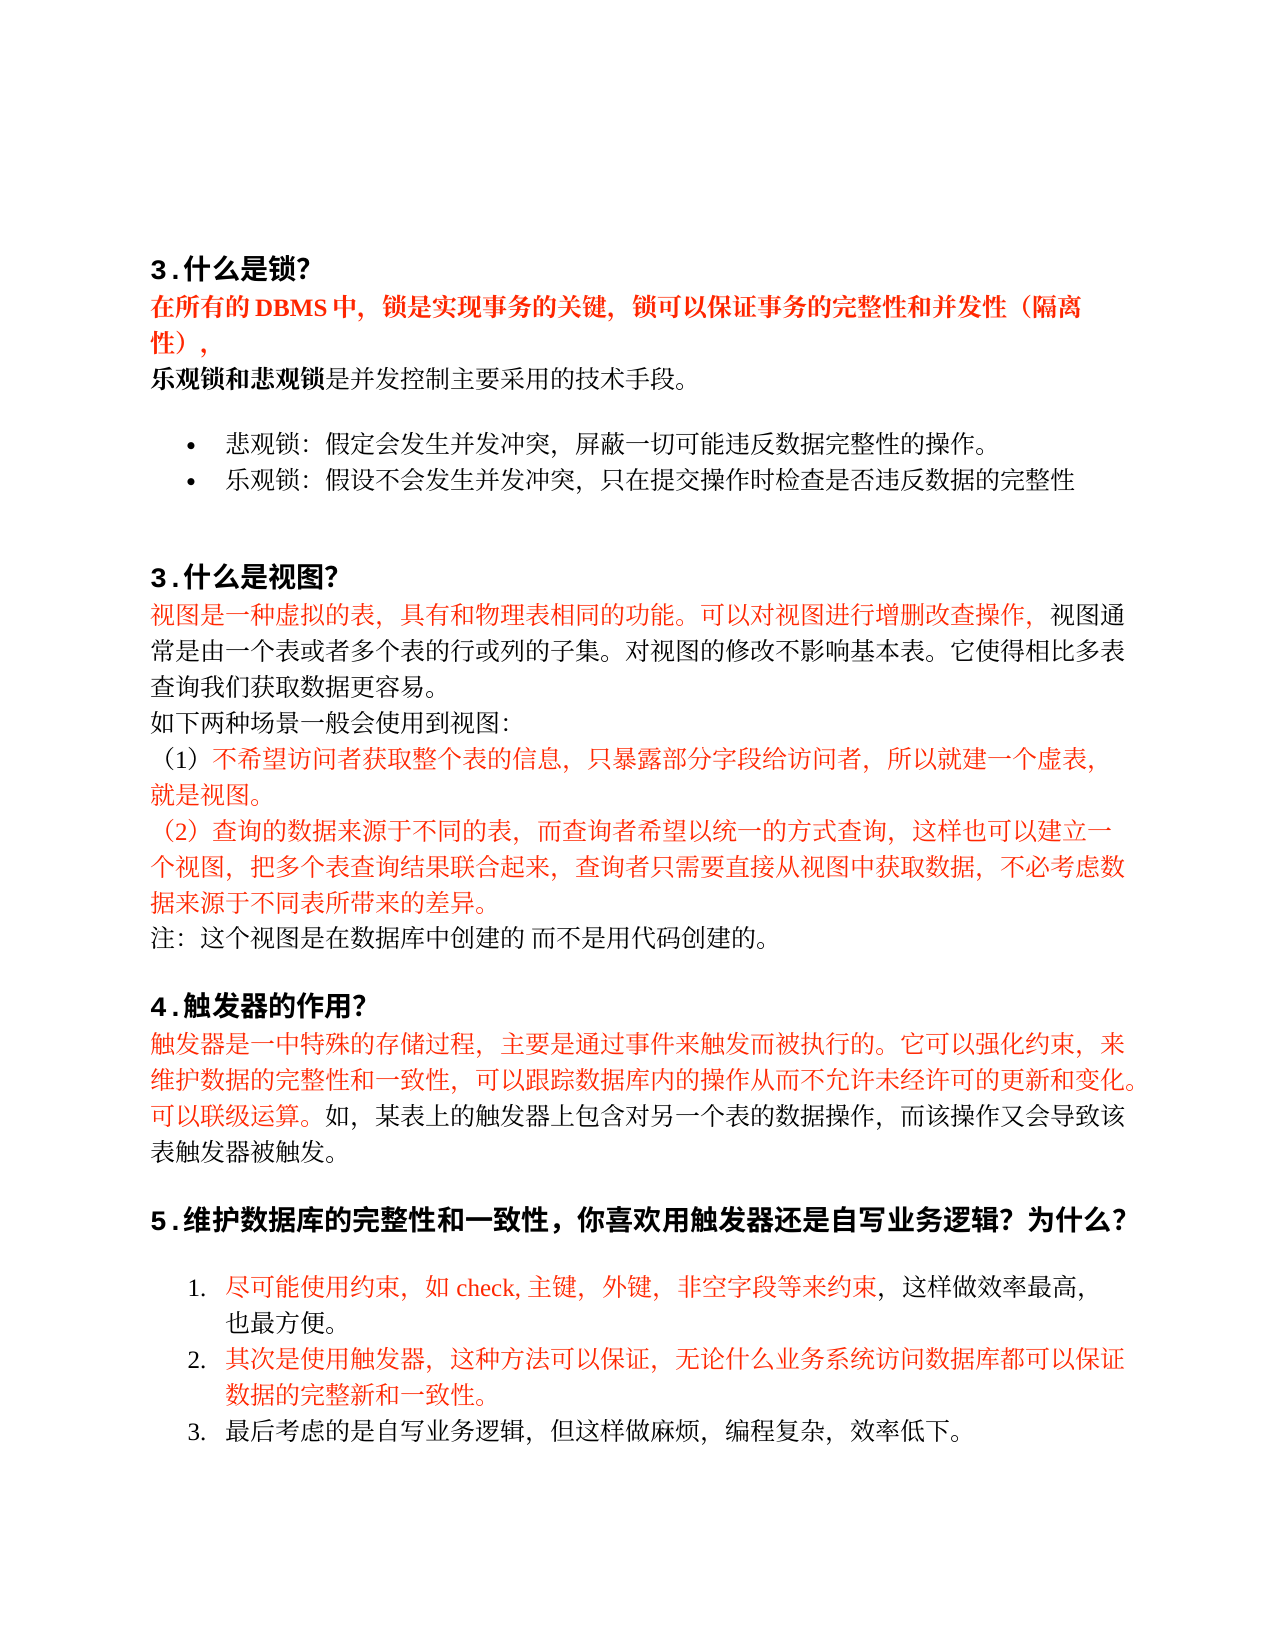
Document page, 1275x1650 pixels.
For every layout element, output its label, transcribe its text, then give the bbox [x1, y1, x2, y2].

text 注：这个视图是在数据库中创建的 而不是用代码创建的。 [150, 919, 1125, 955]
text 在所有的DBMS中，锁是实现事务的关键，锁可以保证事务的完整性和并发性（隔离性）， [150, 288, 1125, 360]
list 其次是使用触发器，这种方法可以保证，无论什么业务系统访问数据库都可以保证数据的完整新和一致性。 [187, 1339, 1125, 1411]
list 尽可能使用约束，如 check, 主键，外键，非空字段等来约束，这样做效率最高，也最方便。 [187, 1268, 1125, 1339]
text 3.什么是锁？ [150, 247, 1125, 288]
text （2）查询的数据来源于不同的表，而查询者希望以统一的方式查询，这样也可以建立一个视图，把多个表查询结果联合起来，查询者只需要直接从视图中获取数据，不必考虑数据来源于不同表所带来的差异。 [150, 811, 1125, 919]
text 3.什么是视图？ [150, 555, 1125, 596]
text 如下两种场景一般会使用到视图： [150, 703, 1125, 739]
text 5.维护数据库的完整性和一致性，你喜欢用触发器还是自写业务逻辑？为什么？ [150, 1197, 1125, 1238]
list 悲观锁：假定会发生并发冲突，屏蔽一切可能违反数据完整性的操作。 [187, 425, 1125, 461]
text （1）不希望访问者获取整个表的信息，只暴露部分字段给访问者，所以就建一个虚表，就是视图。 [150, 739, 1125, 811]
text 视图是一种虚拟的表，具有和物理表相同的功能。可以对视图进行增删改查操作，视图通常是由一个表或者多个表的行或列的子集。对视图的修改不影响基本表。它使得相比多表查询我们获取数据更容易。 [150, 596, 1125, 703]
list 最后考虑的是自写业务逻辑，但这样做麻烦，编程复杂，效率低下。 [187, 1411, 1125, 1447]
list 乐观锁：假设不会发生并发冲突，只在提交操作时检查是否违反数据的完整性 [187, 461, 1125, 497]
text 乐观锁和悲观锁是并发控制主要采用的技术手段。 [150, 360, 1125, 396]
text 4.触发器的作用？ [150, 984, 1125, 1025]
text 触发器是一中特殊的存储过程，主要是通过事件来触发而被执行的。它可以强化约束，来维护数据的完整性和一致性，可以跟踪数据库内的操作从而不允许未经许可的更新和变化。可以联级运算。如，某表上的触发器上包含对另一个表的数据操作，而该操作又会导致该表触发器被触发。 [150, 1025, 1125, 1169]
